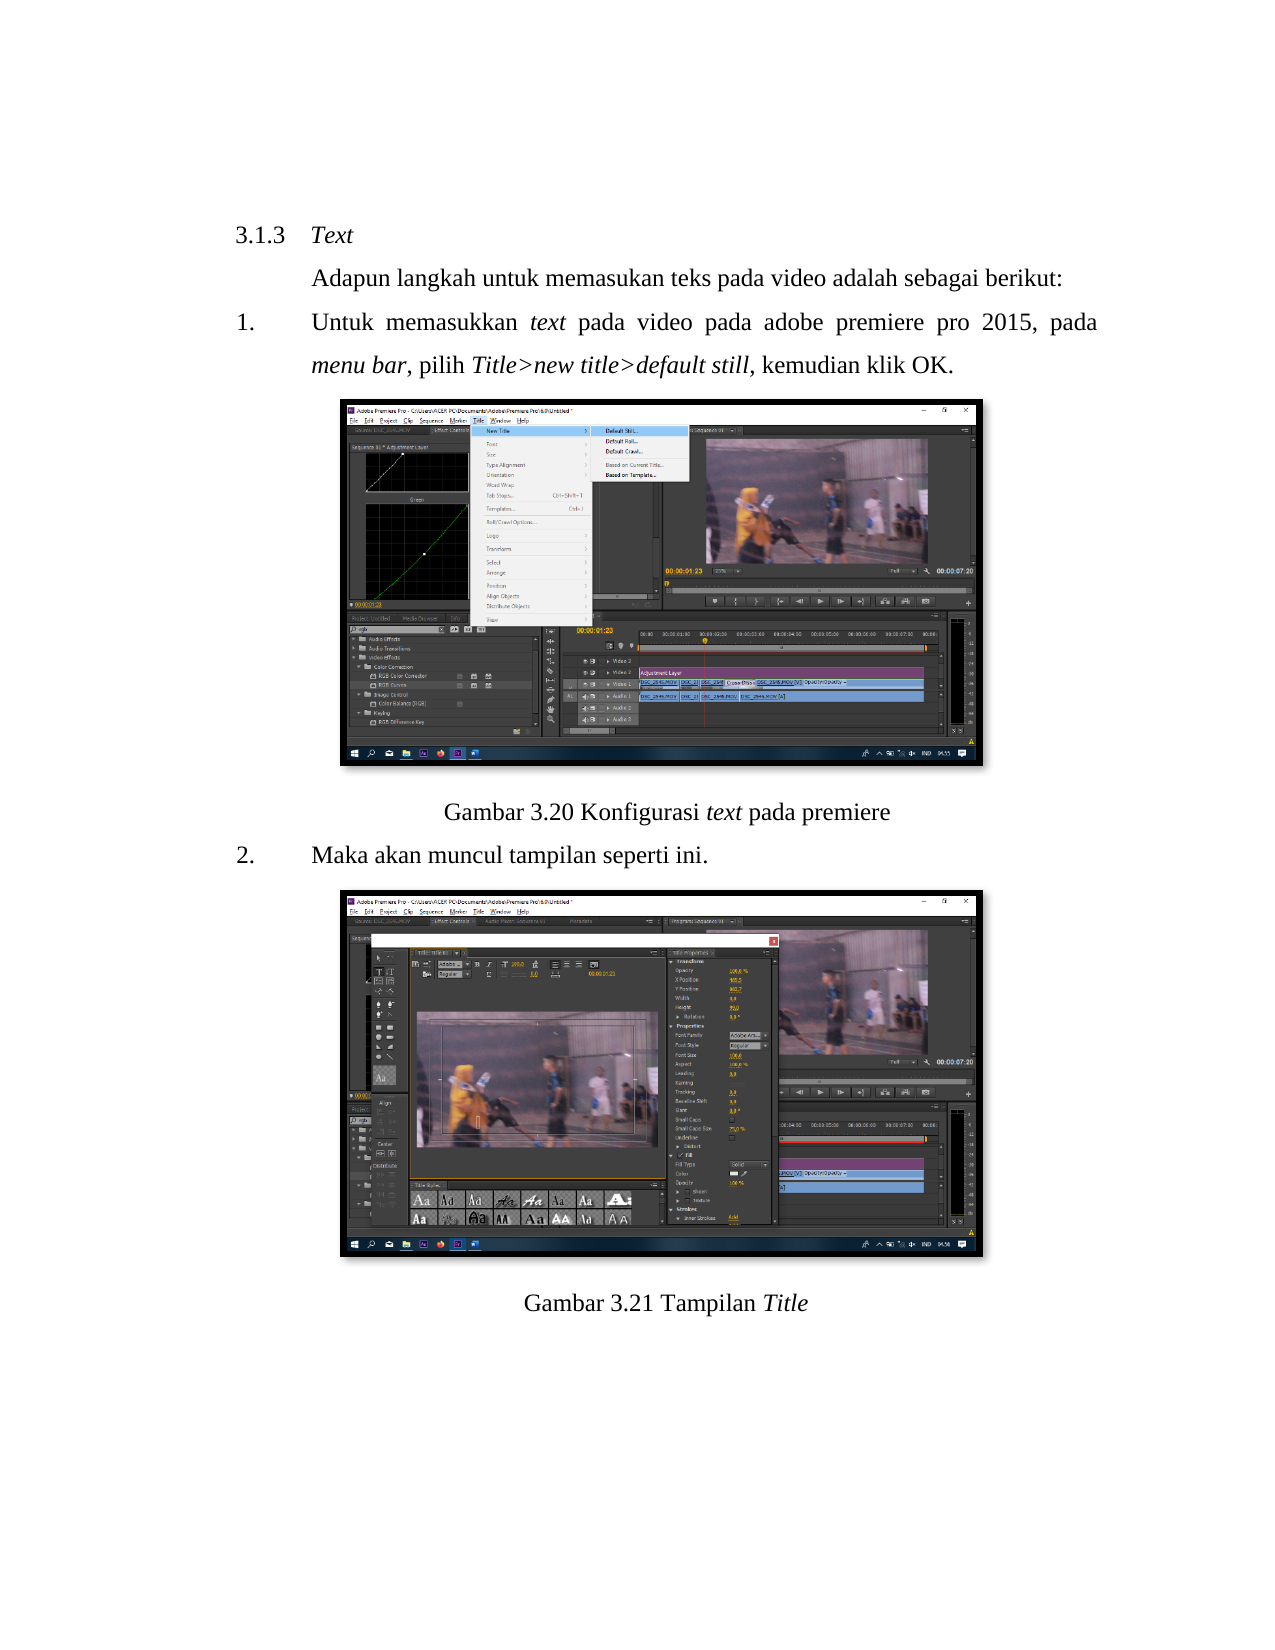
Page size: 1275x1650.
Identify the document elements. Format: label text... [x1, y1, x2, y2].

list Text [235, 220, 1098, 249]
list Untuk memasukkan text pada video pada adobe premiere pro 2015, pada menu bar, pilih Title>new title>default still, kemudian klik OK. [236, 307, 1098, 378]
list Gambar 3.21 Tampilan Title [236, 1288, 1098, 1317]
text Adapun langkah untuk memasukan teks pada video adalah sebagai berikut: [311, 263, 1098, 292]
list Gambar 3.20 Konfigurasi text pada premiere [236, 797, 1098, 826]
list Maka akan muncul tampilan seperti ini. [236, 841, 1098, 869]
picture [347, 405, 976, 760]
picture [347, 896, 976, 1251]
